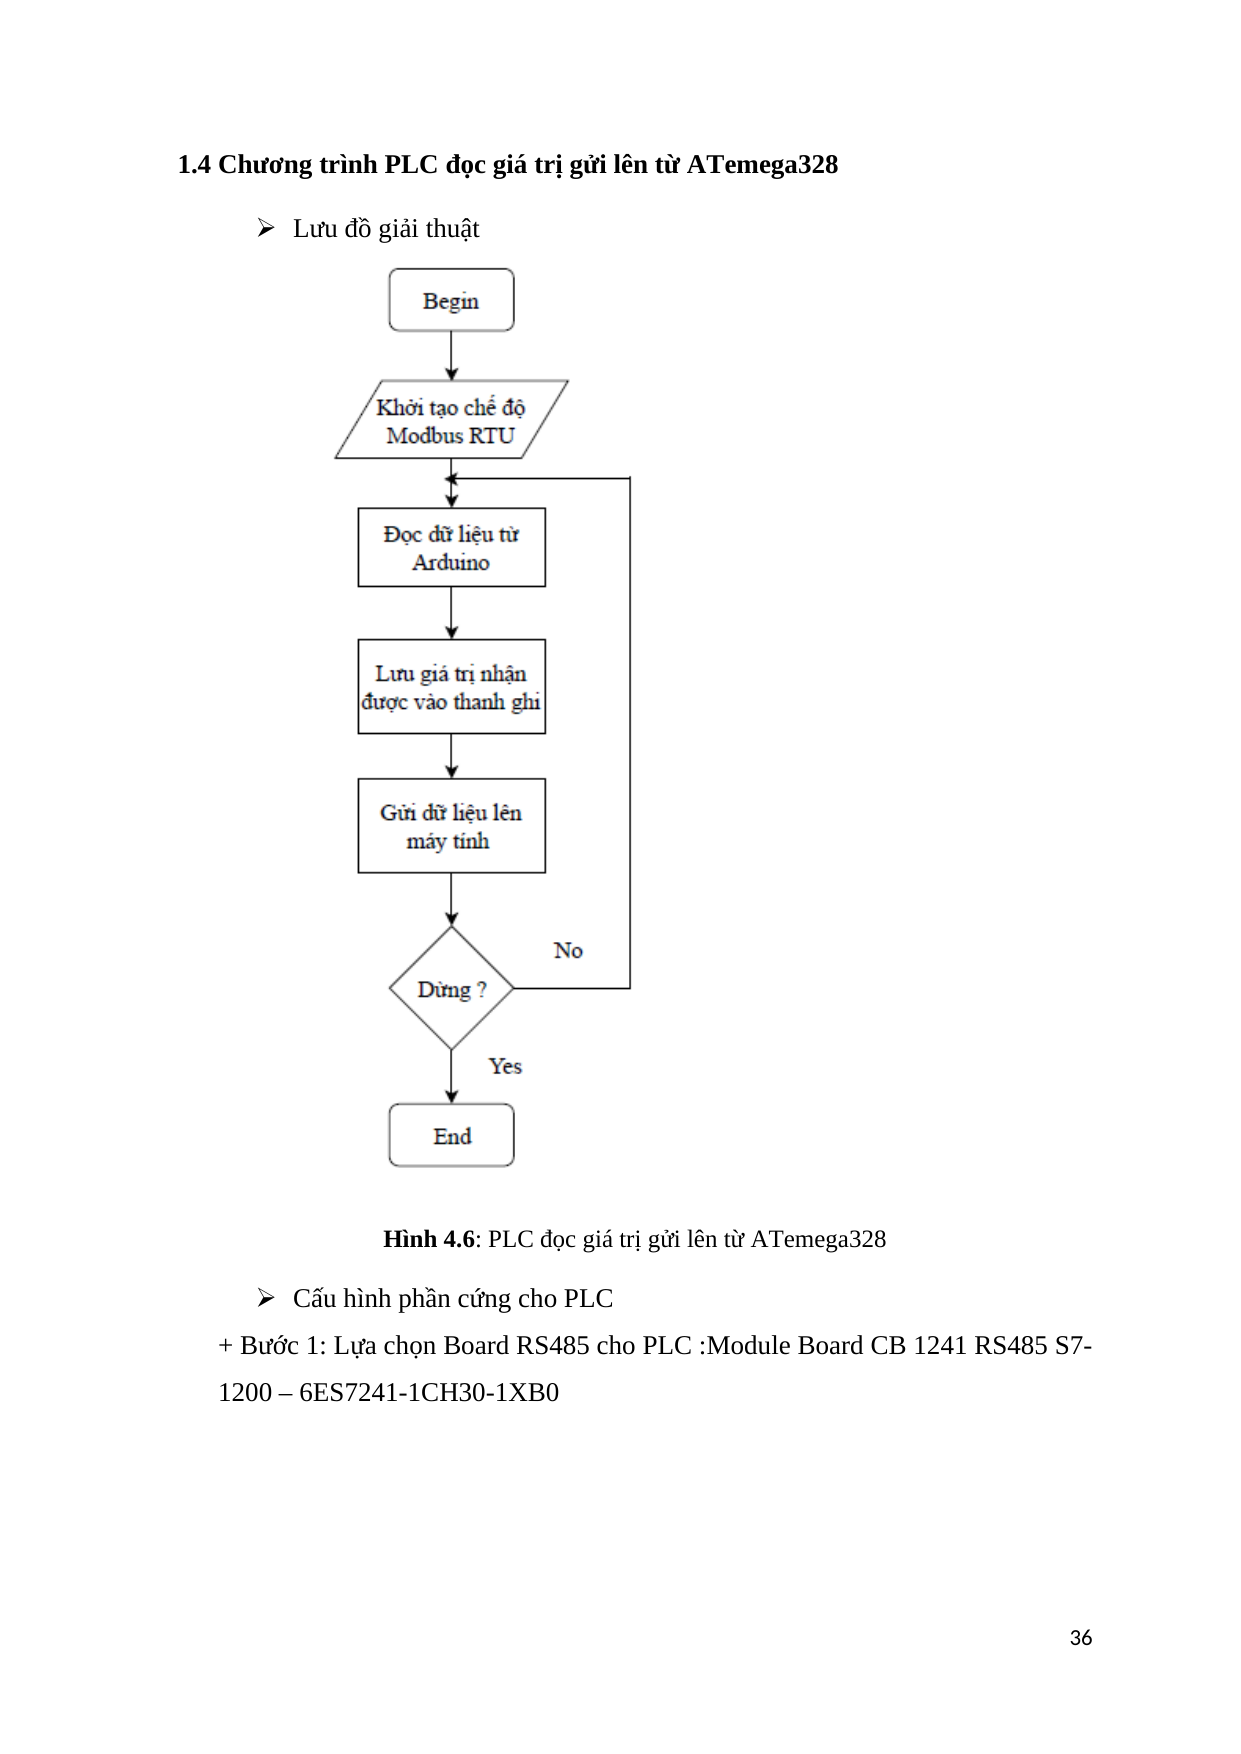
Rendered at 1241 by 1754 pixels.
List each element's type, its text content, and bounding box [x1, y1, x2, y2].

list Lưu đồ giải thuật [255, 213, 1092, 244]
subtitle 1.4 Chương trình PLC đọc giá trị gửi lên từ ATemega328 [177, 148, 1092, 179]
list Cấu hình phần cứng cho PLC [255, 1282, 1092, 1314]
text Hình 4.6: PLC đọc giá trị gửi lên từ ATemega328 [177, 1224, 1092, 1253]
text + Bước 1: Lựa chọn Board RS485 cho PLC :Module Board CB 1241 RS485 S7-1200 – 6ES7241-1CH30-1XB0 [218, 1329, 1092, 1407]
picture [292, 259, 649, 1182]
